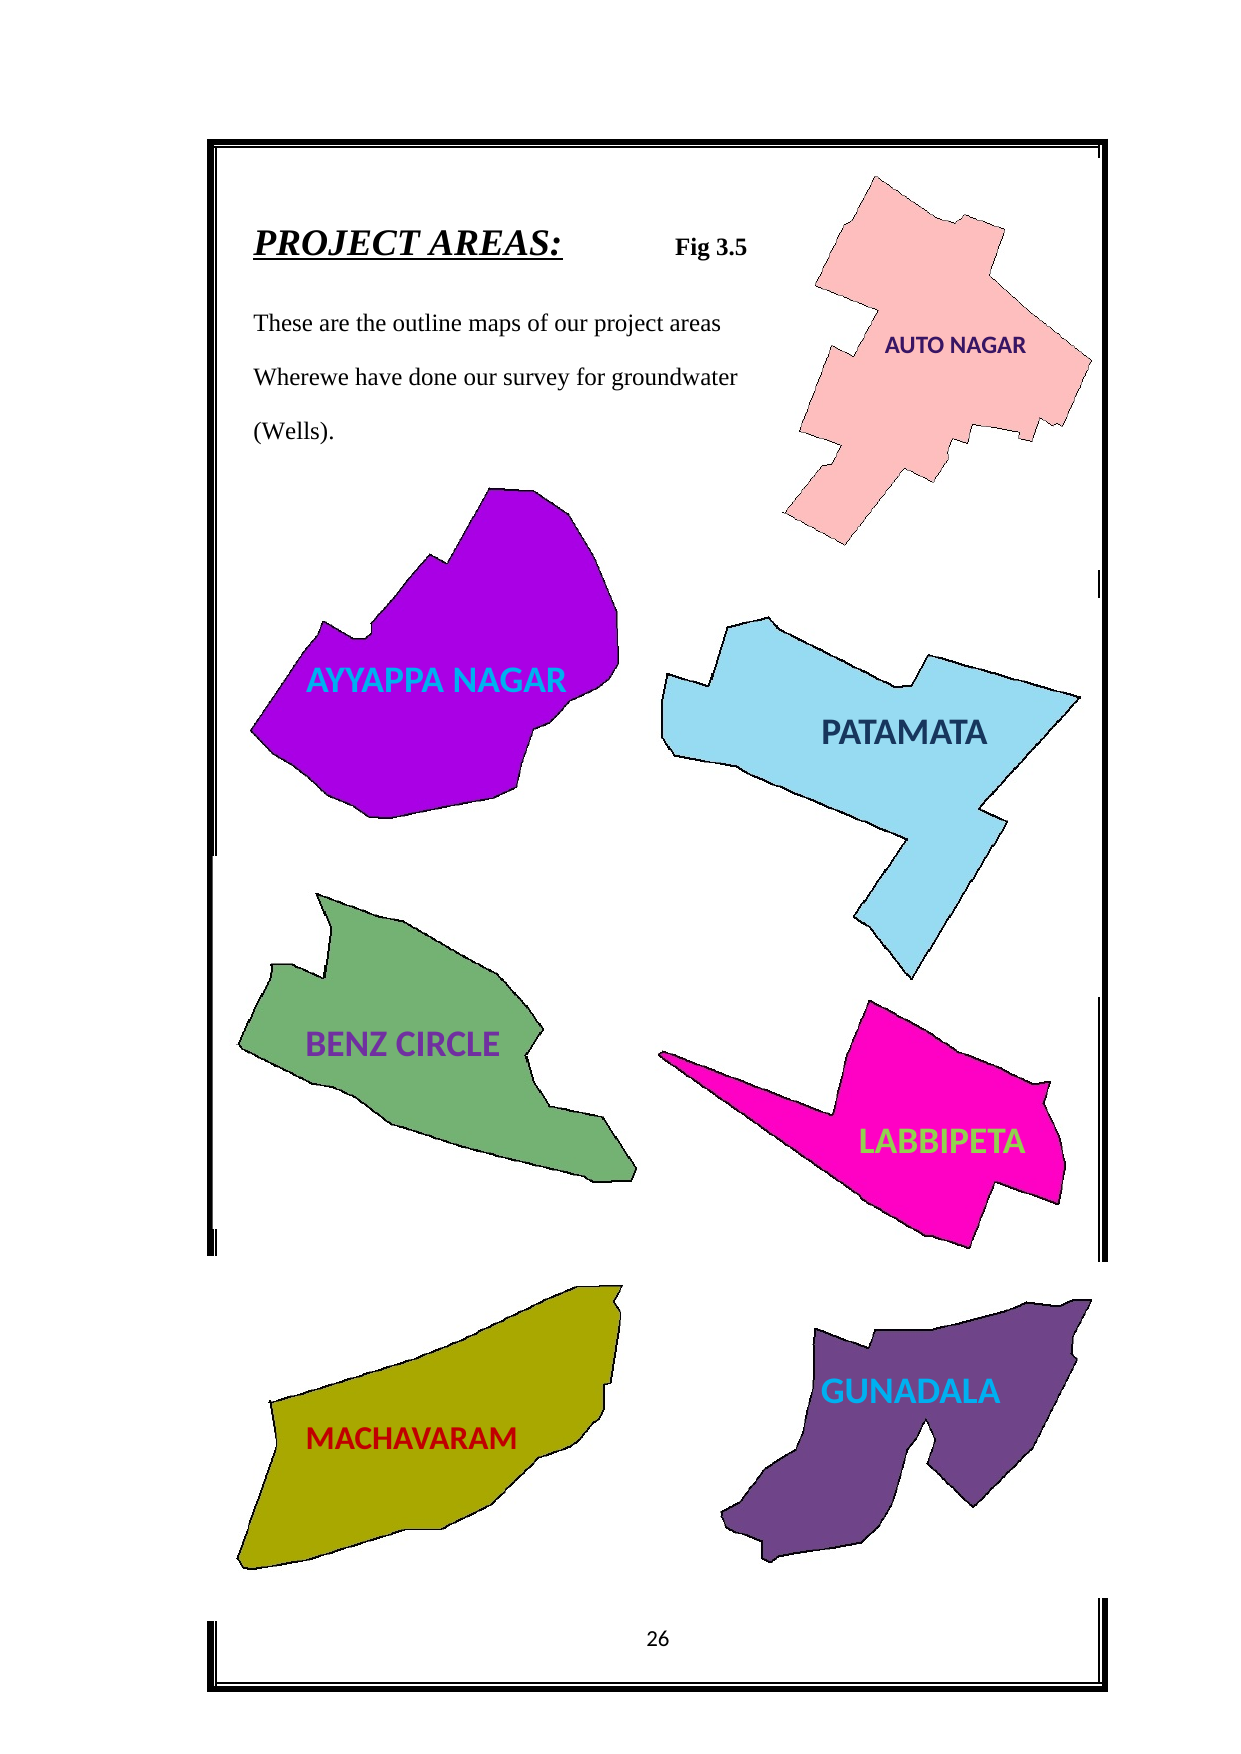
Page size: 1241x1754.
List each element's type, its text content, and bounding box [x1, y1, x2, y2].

text (Wells). [253, 416, 767, 445]
picture [191, 598, 1118, 1621]
text These are the outline maps of our project areas [253, 308, 767, 337]
text Wherewe have done our survey for groundwater [253, 362, 767, 391]
picture [235, 473, 630, 849]
picture [767, 158, 1102, 570]
text PROJECT AREAS: Fig 3.5 [253, 220, 767, 263]
